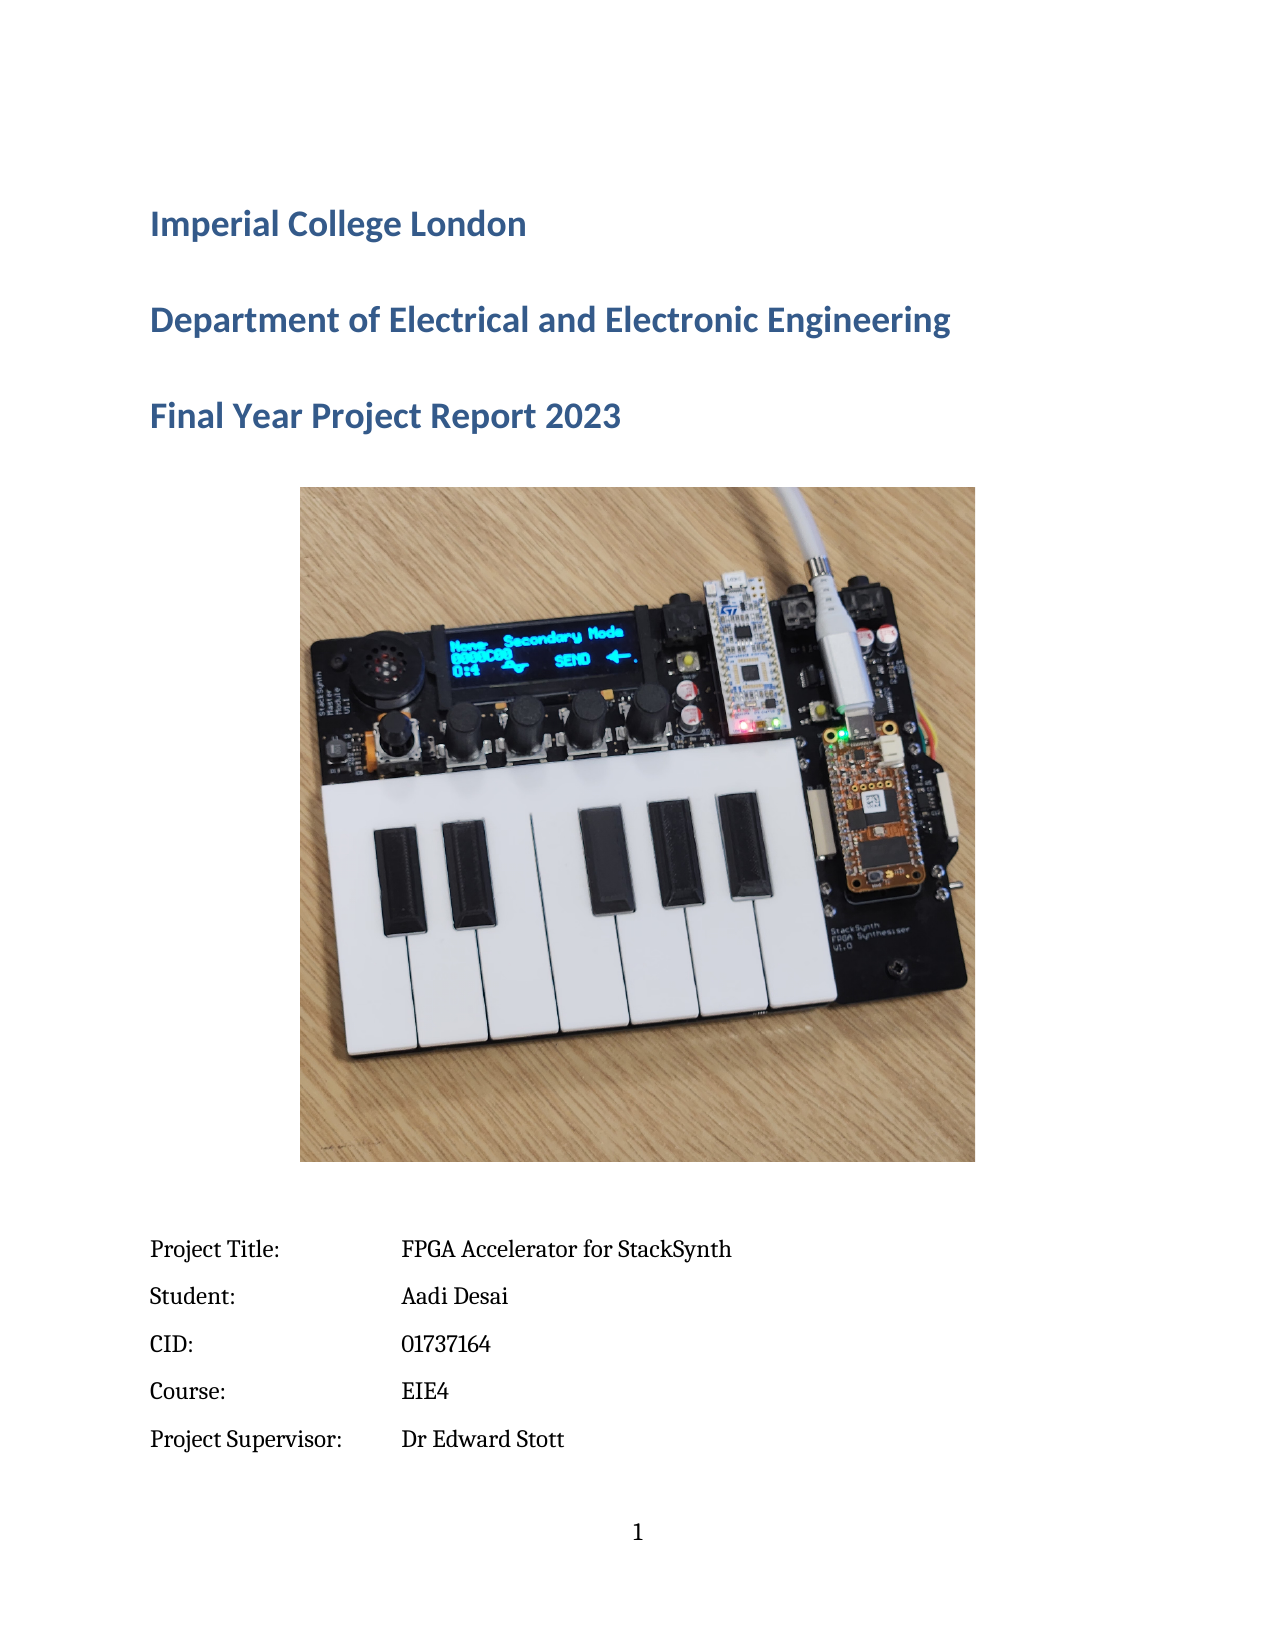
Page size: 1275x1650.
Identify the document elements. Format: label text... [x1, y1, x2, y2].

text Student: Aadi Desai [150, 1282, 1125, 1311]
title Final Year Project Report 2023 [150, 392, 1125, 437]
text Course: EIE4 [150, 1377, 1125, 1406]
picture [300, 487, 976, 1162]
title Department of Electrical and Electronic Engineering [150, 296, 1125, 342]
text Project Title: FPGA Accelerator for StackSynth [150, 1234, 1125, 1263]
text CID: 01737164 [150, 1329, 1125, 1358]
text Project Supervisor: Dr Edward Stott [150, 1424, 1125, 1453]
title Imperial College London [150, 200, 1125, 246]
